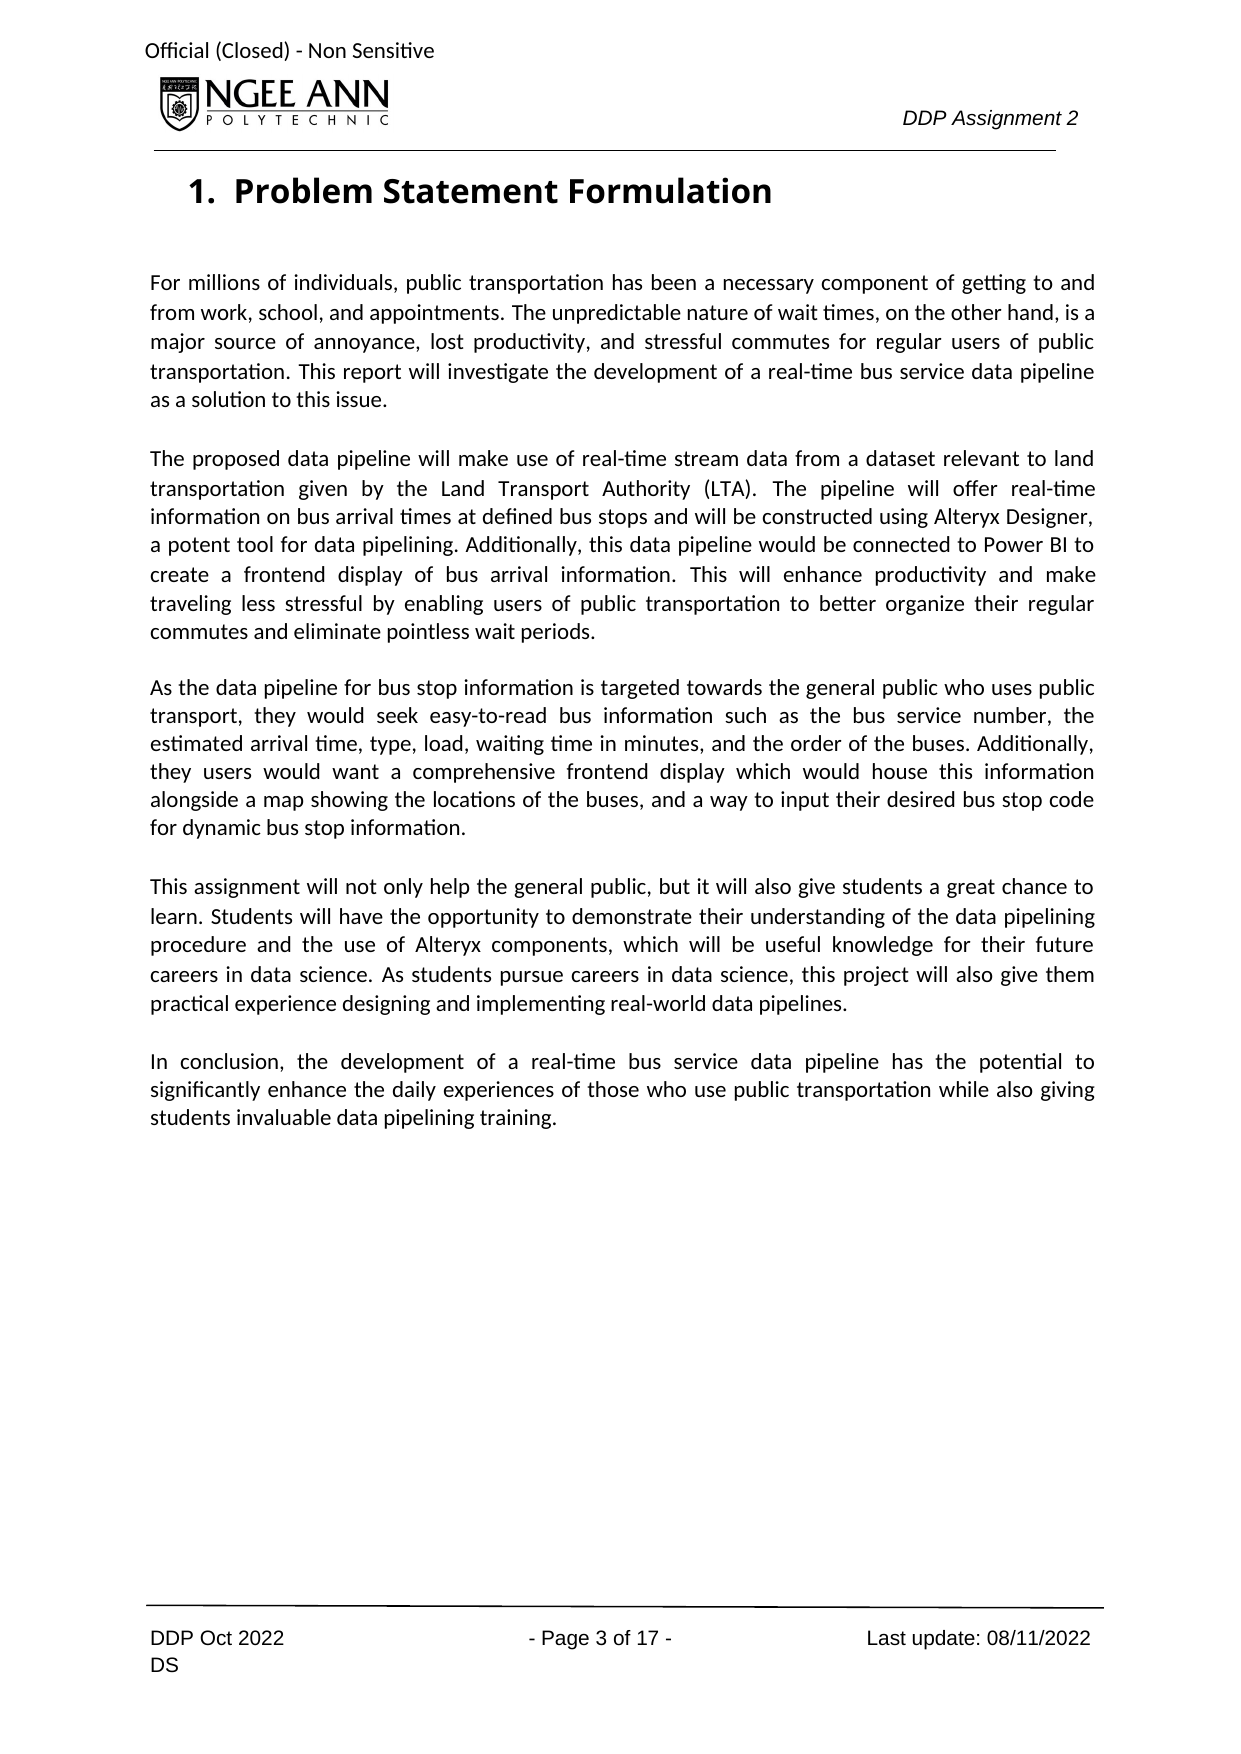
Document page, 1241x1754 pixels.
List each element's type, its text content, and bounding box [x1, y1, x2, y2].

text This assignment will not only help the general public, but it will also give students a great chance to learn. Students will have the opportunity to demonstrate their understanding of the data pipelining procedure and the use of Alteryx components, which will be useful knowledge for their future careers in data science. As students pursue careers in data science, this project will also give them practical experience designing and implementing real-world data pipelines. [150, 872, 1097, 1017]
text The proposed data pipeline will make use of real-time stream data from a dataset relevant to land transportation given by the Land Transport Authority (LTA). The pipeline will offer real-time information on bus arrival times at defined bus stops and will be constructed using Alteryx Designer, a potent tool for data pipelining. Additionally, this data pipeline would be connected to Power BI to create a frontend display of bus arrival information. This will enhance productivity and make traveling less stressful by enabling users of public transportation to better organize their regular commutes and eliminate pointless wait periods. [150, 444, 1097, 645]
text As the data pipeline for bus stop information is targeted towards the general public who uses public transport, they would seek easy-to-read bus information such as the bus service number, the estimated arrival time, type, load, waiting time in minutes, and the order of the buses. Additionally, they users would want a comprehensive frontend display which would house this information alongside a map showing the locations of the buses, and a way to input their desired bus stop code for dynamic bus stop information. [150, 673, 1097, 841]
subtitle Problem Statement Formulation [187, 168, 1097, 213]
text For millions of individuals, public transportation has been a necessary component of getting to and from work, school, and appointments. The unpredictable nature of wait times, on the other hand, is a major source of annoyance, lost productivity, and stressful commutes for regular users of public transportation. This report will investigate the development of a real-time bus service data pipeline as a solution to this issue. [150, 268, 1097, 413]
picture [150, 74, 394, 133]
text In conclusion, the development of a real-time bus service data pipeline has the potential to significantly enhance the daily experiences of those who use public transportation while also giving students invaluable data pipelining training. [150, 1047, 1097, 1131]
